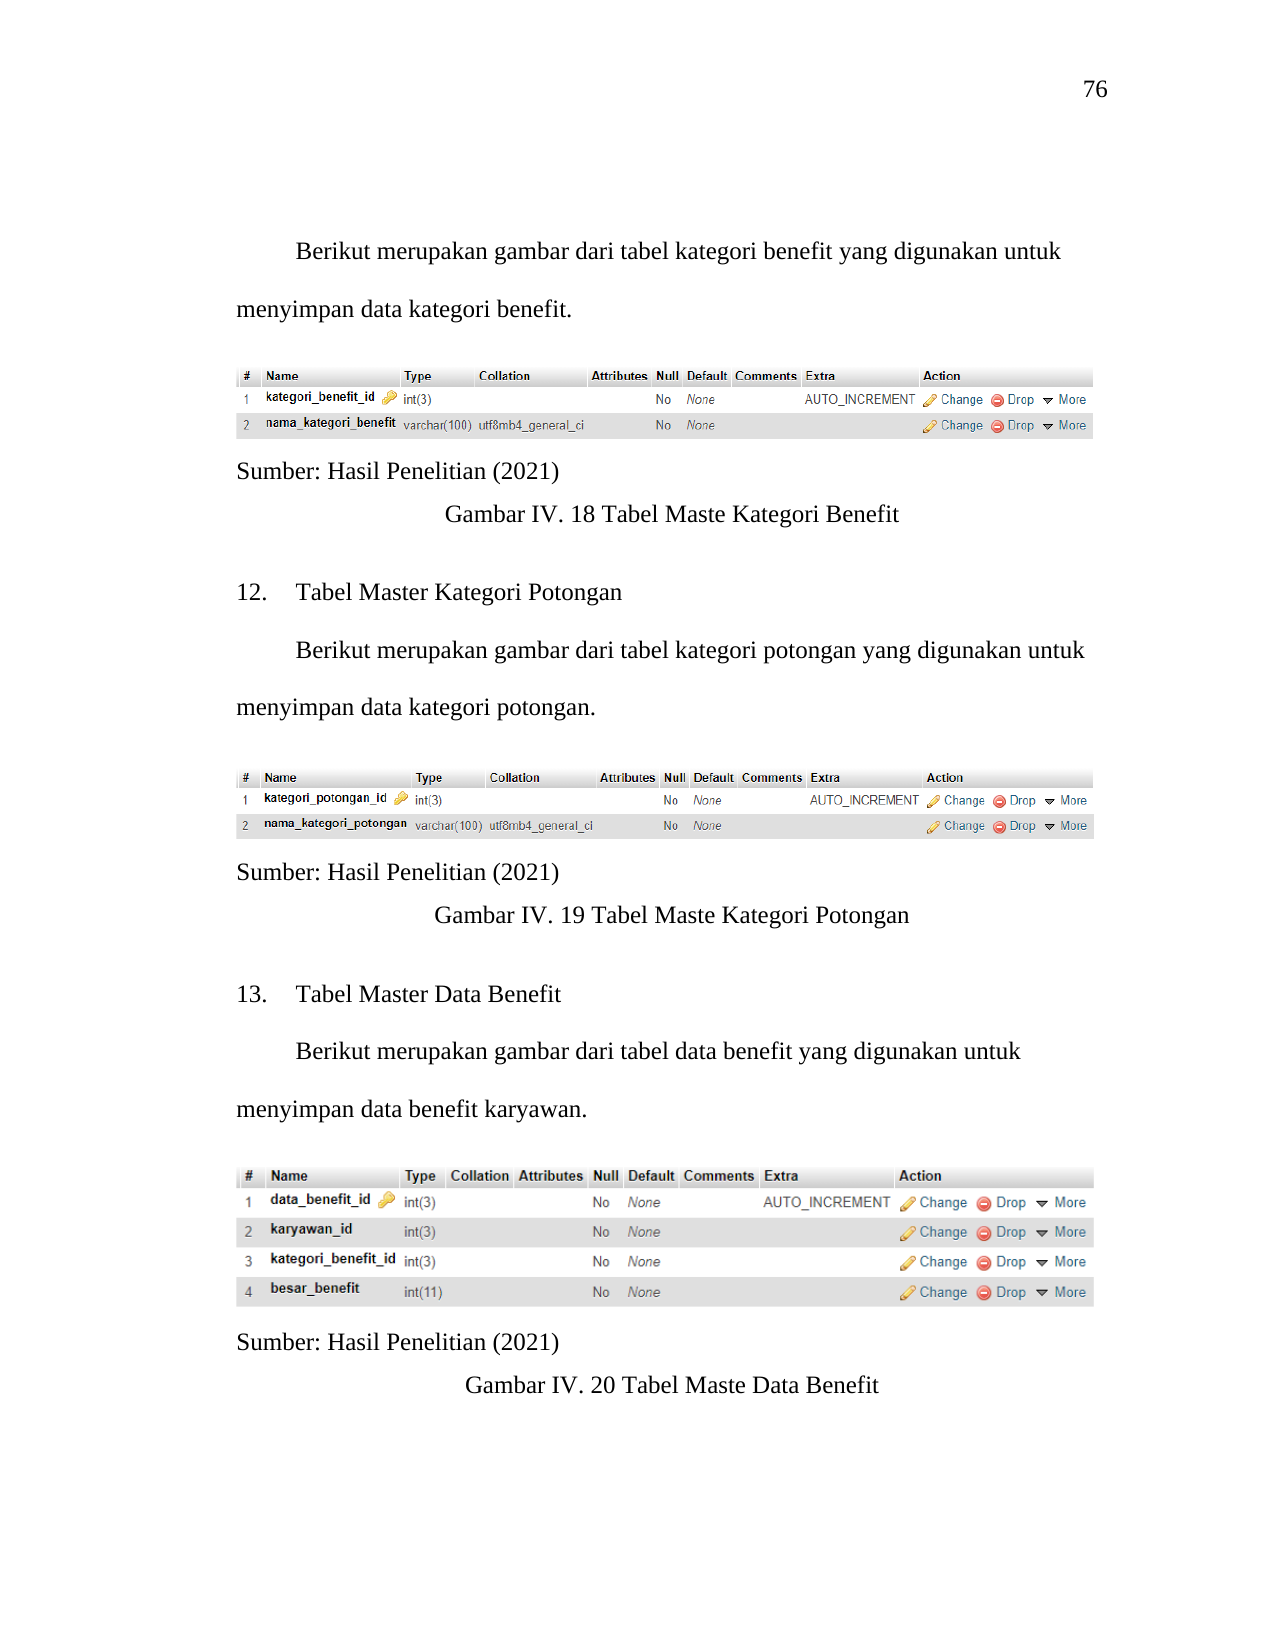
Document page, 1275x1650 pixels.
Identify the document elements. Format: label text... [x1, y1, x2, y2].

picture [236, 367, 1098, 442]
list Tabel Master Kategori Potongan [236, 577, 1107, 606]
text Gambar IV. 20 Tabel Maste Data Benefit [236, 1370, 1107, 1398]
text Berikut merupakan gambar dari tabel kategori potongan yang digunakan untuk menyimpan data kategori potongan. [236, 635, 1107, 721]
text Gambar IV. 18 Tabel Maste Kategori Benefit [236, 499, 1107, 528]
picture [236, 766, 1098, 843]
text Berikut merupakan gambar dari tabel data benefit yang digunakan untuk menyimpan data benefit karyawan. [236, 1036, 1107, 1122]
text Gambar IV. 19 Tabel Maste Kategori Potongan [236, 900, 1107, 929]
text Berikut merupakan gambar dari tabel kategori benefit yang digunakan untuk menyimpan data kategori benefit. [236, 236, 1107, 322]
picture [236, 1167, 1098, 1313]
list Tabel Master Data Benefit [236, 979, 1107, 1007]
